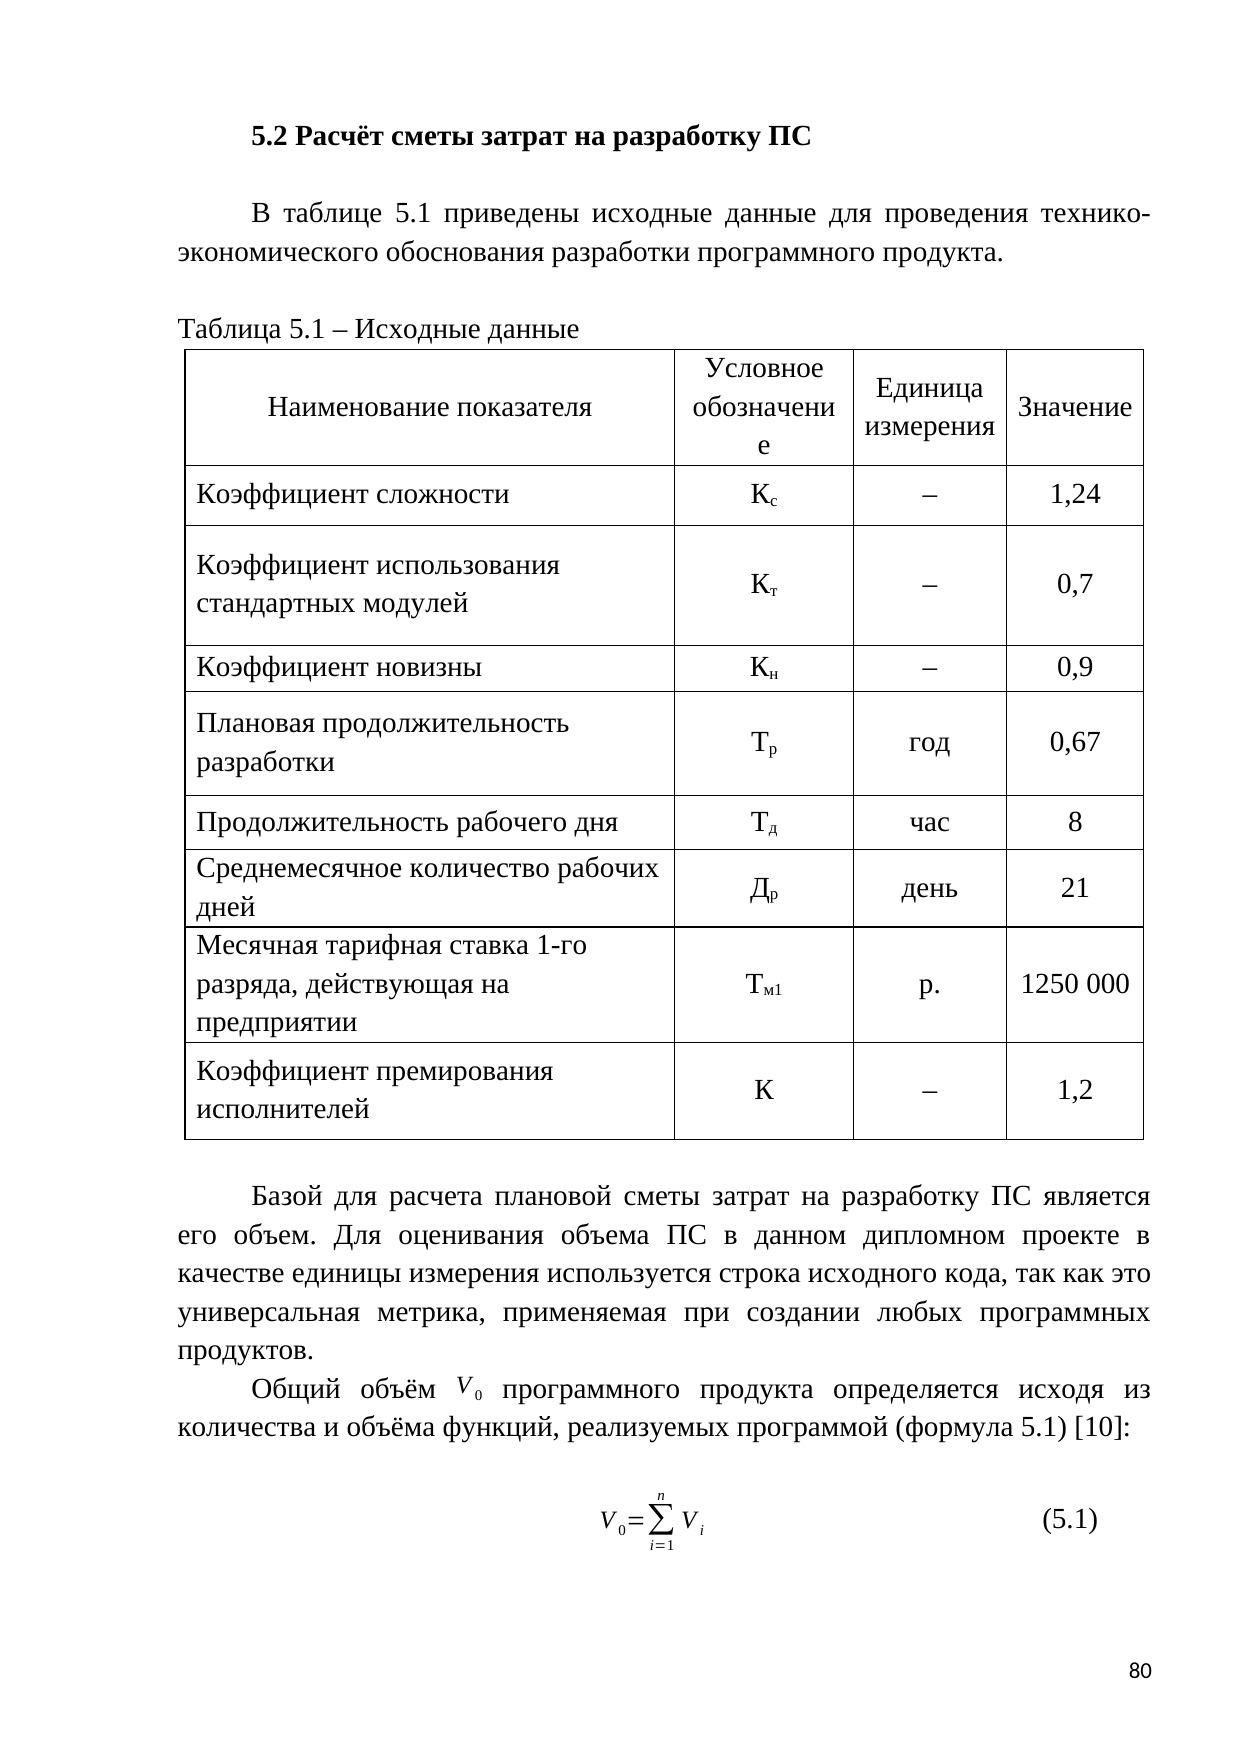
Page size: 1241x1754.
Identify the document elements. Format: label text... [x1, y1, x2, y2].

table_cell Коэффициент использования стандартных модулей [186, 526, 674, 645]
table_cell Коэффициент премирования исполнителей [186, 1043, 674, 1139]
table_cell Тд [675, 796, 853, 849]
table_cell Кт [675, 526, 853, 645]
table_cell 0,7 [1007, 526, 1143, 645]
table_cell К [675, 1043, 853, 1139]
table_header Единица измерения [854, 350, 1006, 465]
table_cell – [854, 1043, 1006, 1139]
table_cell – [854, 466, 1006, 524]
table_cell Среднемесячное количество рабочих дней [186, 850, 674, 926]
table_cell Коэффициент сложности [186, 466, 674, 524]
table_cell день [854, 850, 1006, 926]
table_header Значение [1007, 350, 1143, 465]
table_cell Коэффициент новизны [186, 646, 674, 691]
table_header Условное обозначение [675, 350, 853, 465]
table_cell Продолжительность рабочего дня [186, 796, 674, 849]
table_cell – [854, 526, 1006, 645]
table_cell Кн [675, 646, 853, 691]
table_cell 0,9 [1007, 646, 1143, 691]
text Базой для расчета плановой сметы затрат на разработку ПС является его объем. Для оценивания объема ПС в данном дипломном проекте в качестве единицы измерения используется строка исходного кода, так как это универсальная метрика, применяемая при создании любых программных продуктов. [177, 1178, 1152, 1366]
text Таблица 5.1 – Исходные данные [177, 311, 1152, 344]
table_cell год [854, 692, 1006, 794]
table_cell 8 [1007, 796, 1143, 849]
table_cell 1,2 [1007, 1043, 1143, 1139]
table_cell Тр [675, 692, 853, 794]
table_cell Кс [675, 466, 853, 524]
text В таблице 5.1 приведены исходные данные для проведения технико-экономического обоснования разработки программного продукта. [177, 195, 1152, 267]
table_cell Месячная тарифная ставка 1-го разряда, действующая на предприятии [186, 928, 674, 1042]
text 5.2 Расчёт сметы затрат на разработку ПС [177, 118, 1152, 152]
table_cell р. [854, 928, 1006, 1042]
table_cell 0,67 [1007, 692, 1143, 794]
table_cell Плановая продолжительность разработки [186, 692, 674, 794]
table_cell Тм1 [675, 928, 853, 1042]
text (5.1) [472, 1487, 1152, 1554]
table_cell 1,24 [1007, 466, 1143, 524]
table_cell час [854, 796, 1006, 849]
table_cell – [854, 646, 1006, 691]
table_cell Др [675, 850, 853, 926]
table_cell 21 [1007, 850, 1143, 926]
table_cell 1250 000 [1007, 928, 1143, 1042]
table_header Наименование показателя [186, 350, 674, 465]
text Общий объём программного продукта определяется исходя из количества и объёма функций, реализуемых программой (формула 5.1) [10]: [177, 1371, 1152, 1443]
